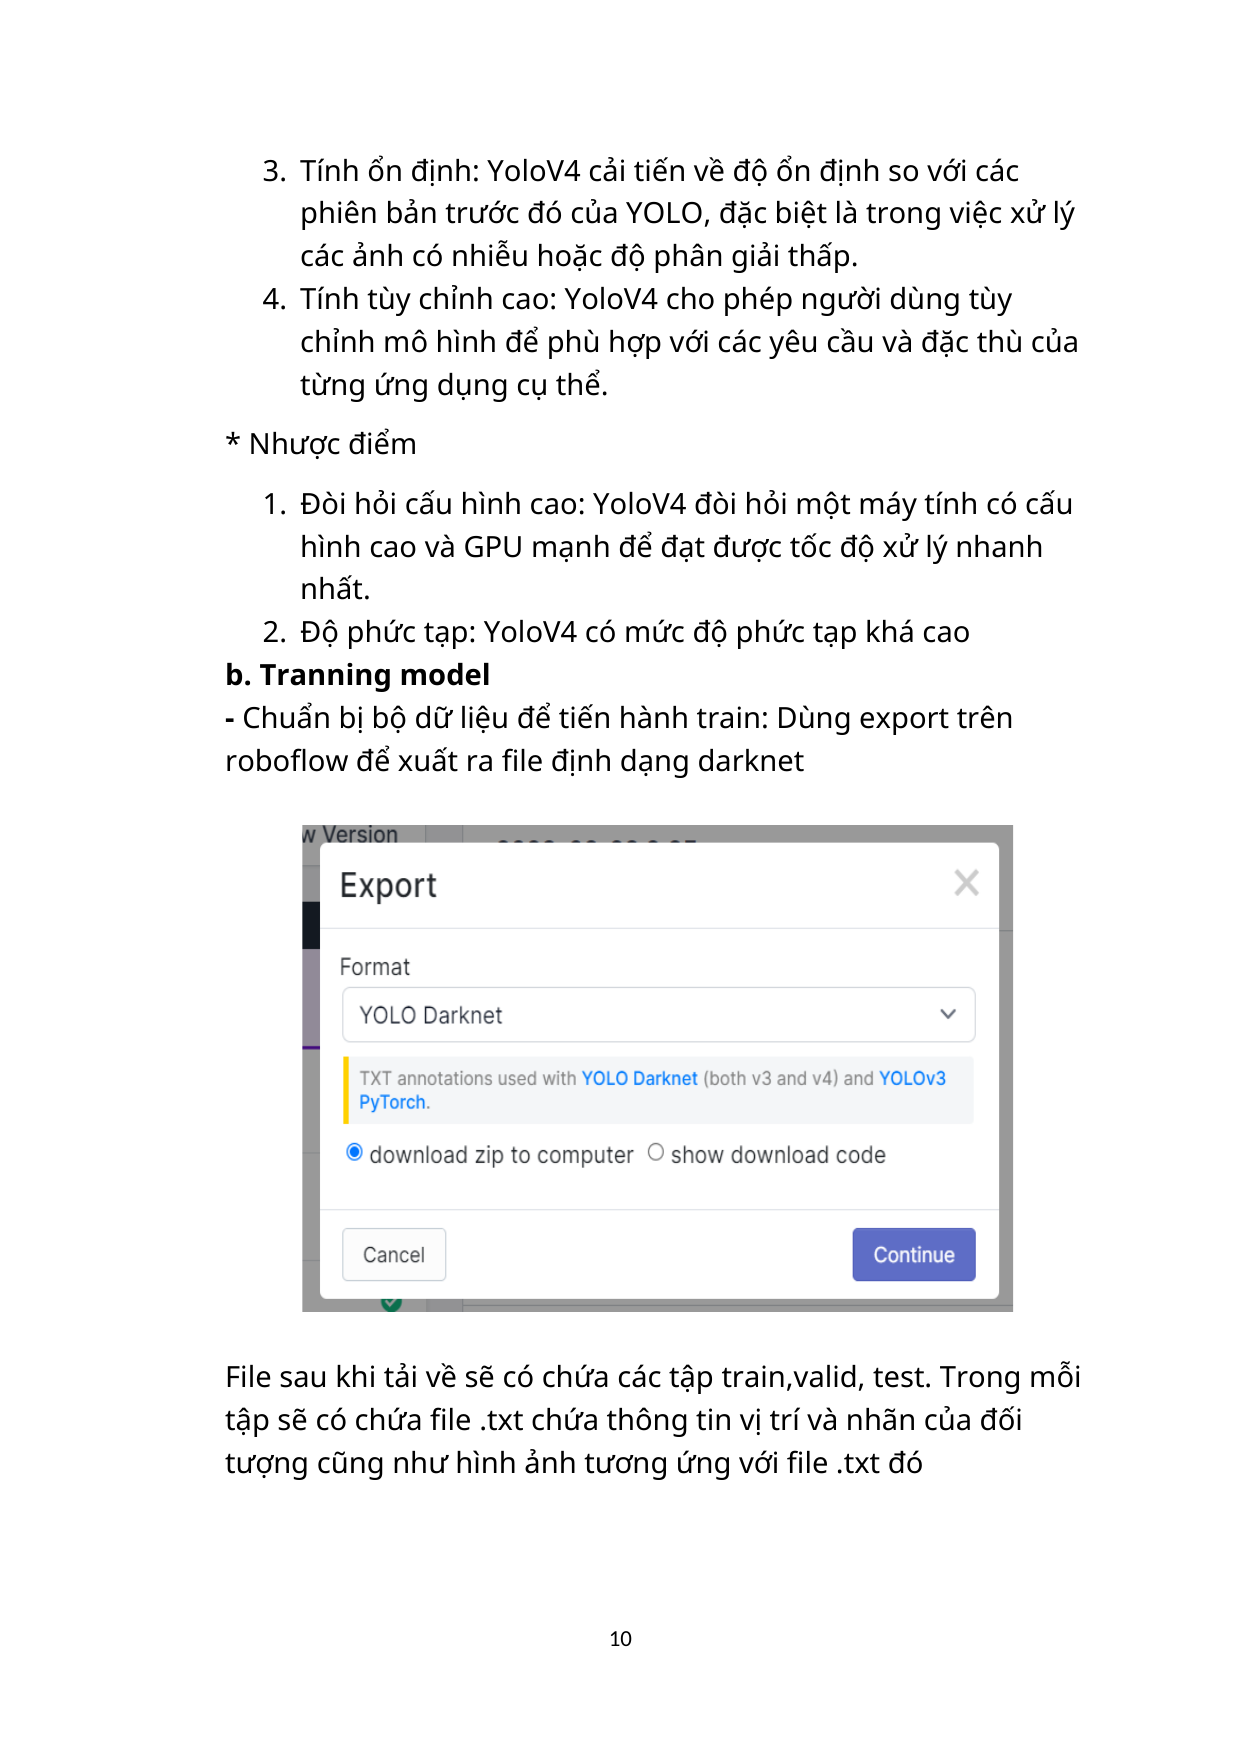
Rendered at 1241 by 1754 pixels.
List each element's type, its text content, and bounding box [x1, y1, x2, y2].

list Độ phức tạp: YoloV4 có mức độ phức tạp khá cao [262, 611, 1090, 651]
list Đòi hỏi cấu hình cao: YoloV4 đòi hỏi một máy tính có cấu hình cao và GPU mạnh để đạt được tốc độ xử lý nhanh nhất. [262, 483, 1090, 608]
list - Chuẩn bị bộ dữ liệu để tiến hành train: Dùng export trên roboflow để xuất ra file định dạng darknet [225, 697, 1090, 779]
list Tính tùy chỉnh cao: YoloV4 cho phép người dùng tùy chỉnh mô hình để phù hợp với các yêu cầu và đặc thù của từng ứng dụng cụ thể. [262, 278, 1090, 404]
list File sau khi tải về sẽ có chứa các tập train,valid, test. Trong mỗi tập sẽ có chứa file .txt chứa thông tin vị trí và nhãn của đối tượng cũng như hình ảnh tương ứng với file .txt đó [225, 1356, 1090, 1482]
list Tính ổn định: YoloV4 cải tiến về độ ổn định so với các phiên bản trước đó của YOLO, đặc biệt là trong việc xử lý các ảnh có nhiễu hoặc độ phân giải thấp. [262, 150, 1090, 275]
picture [302, 825, 1014, 1312]
text * Nhược điểm [225, 423, 1090, 463]
list b. Tranning model [225, 654, 1090, 694]
